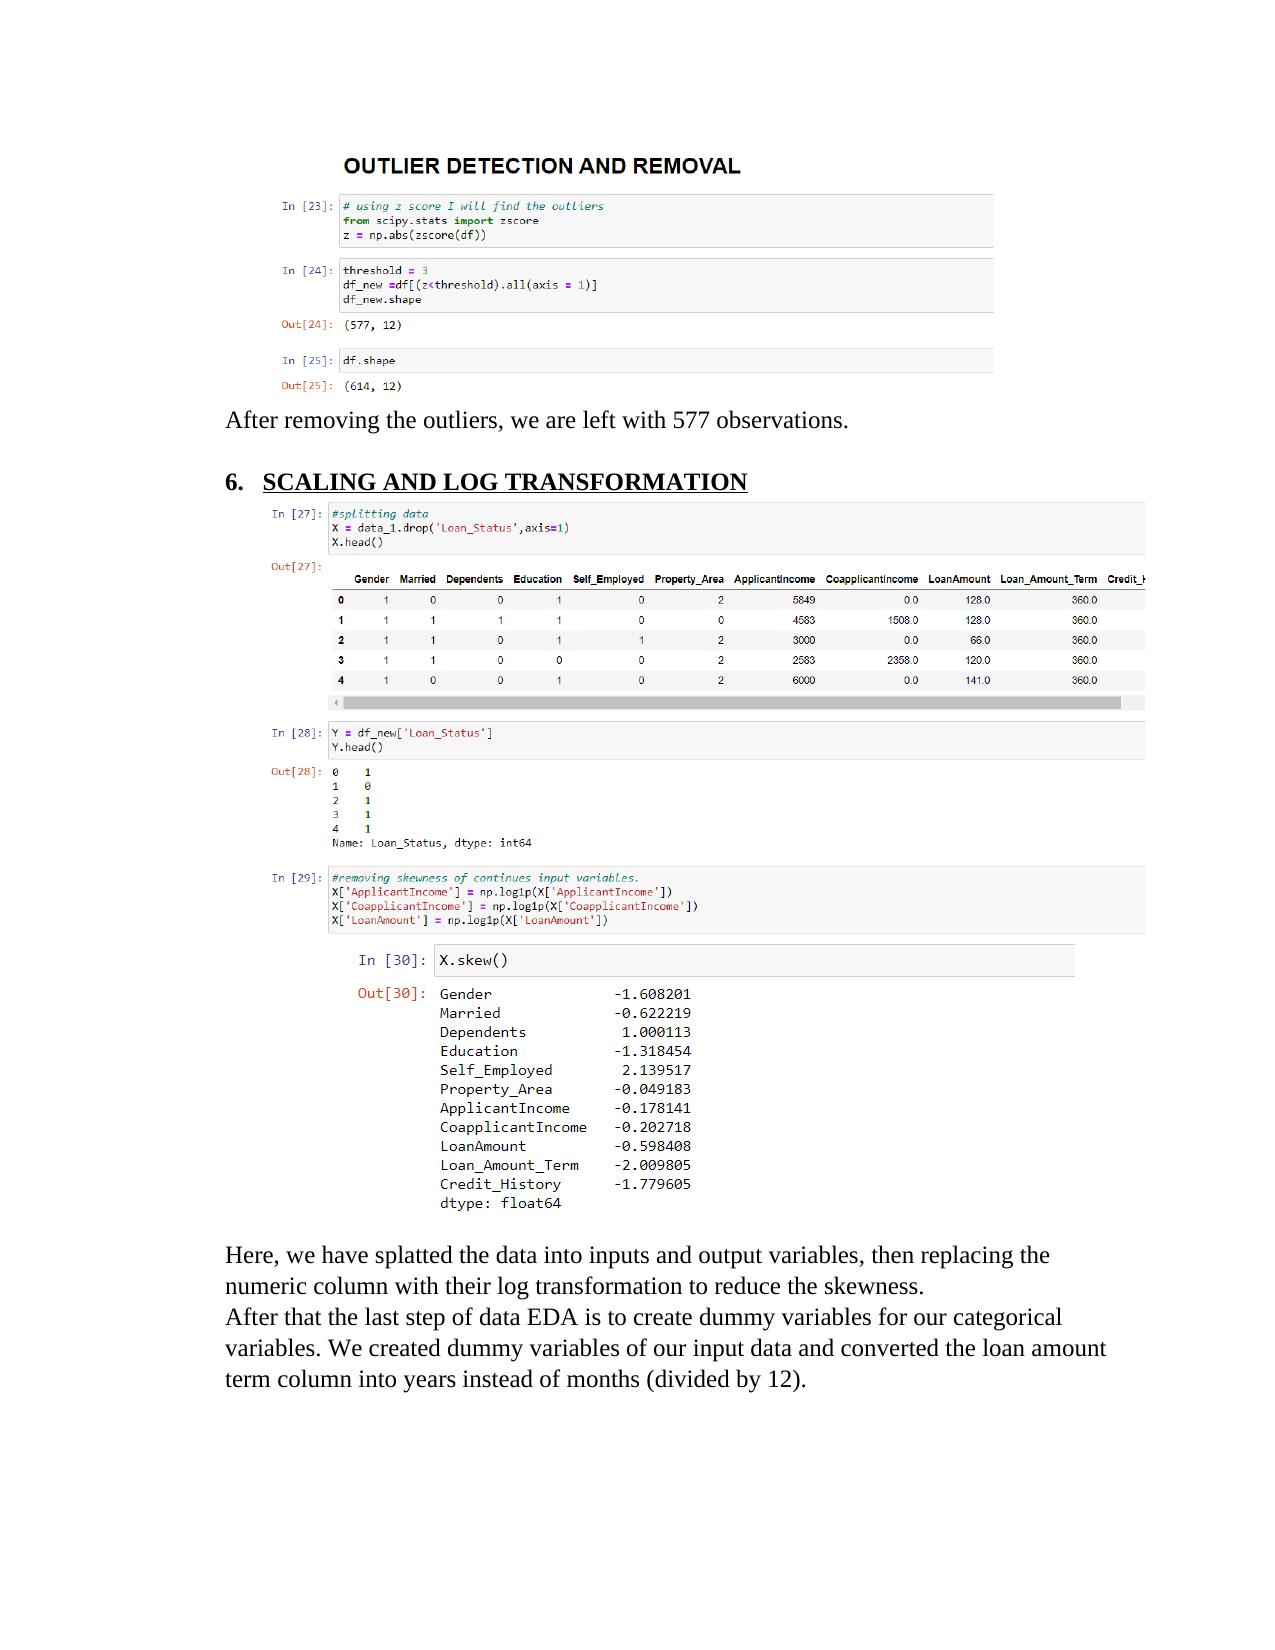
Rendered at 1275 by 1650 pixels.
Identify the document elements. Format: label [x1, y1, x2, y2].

list [187, 150, 1125, 1393]
